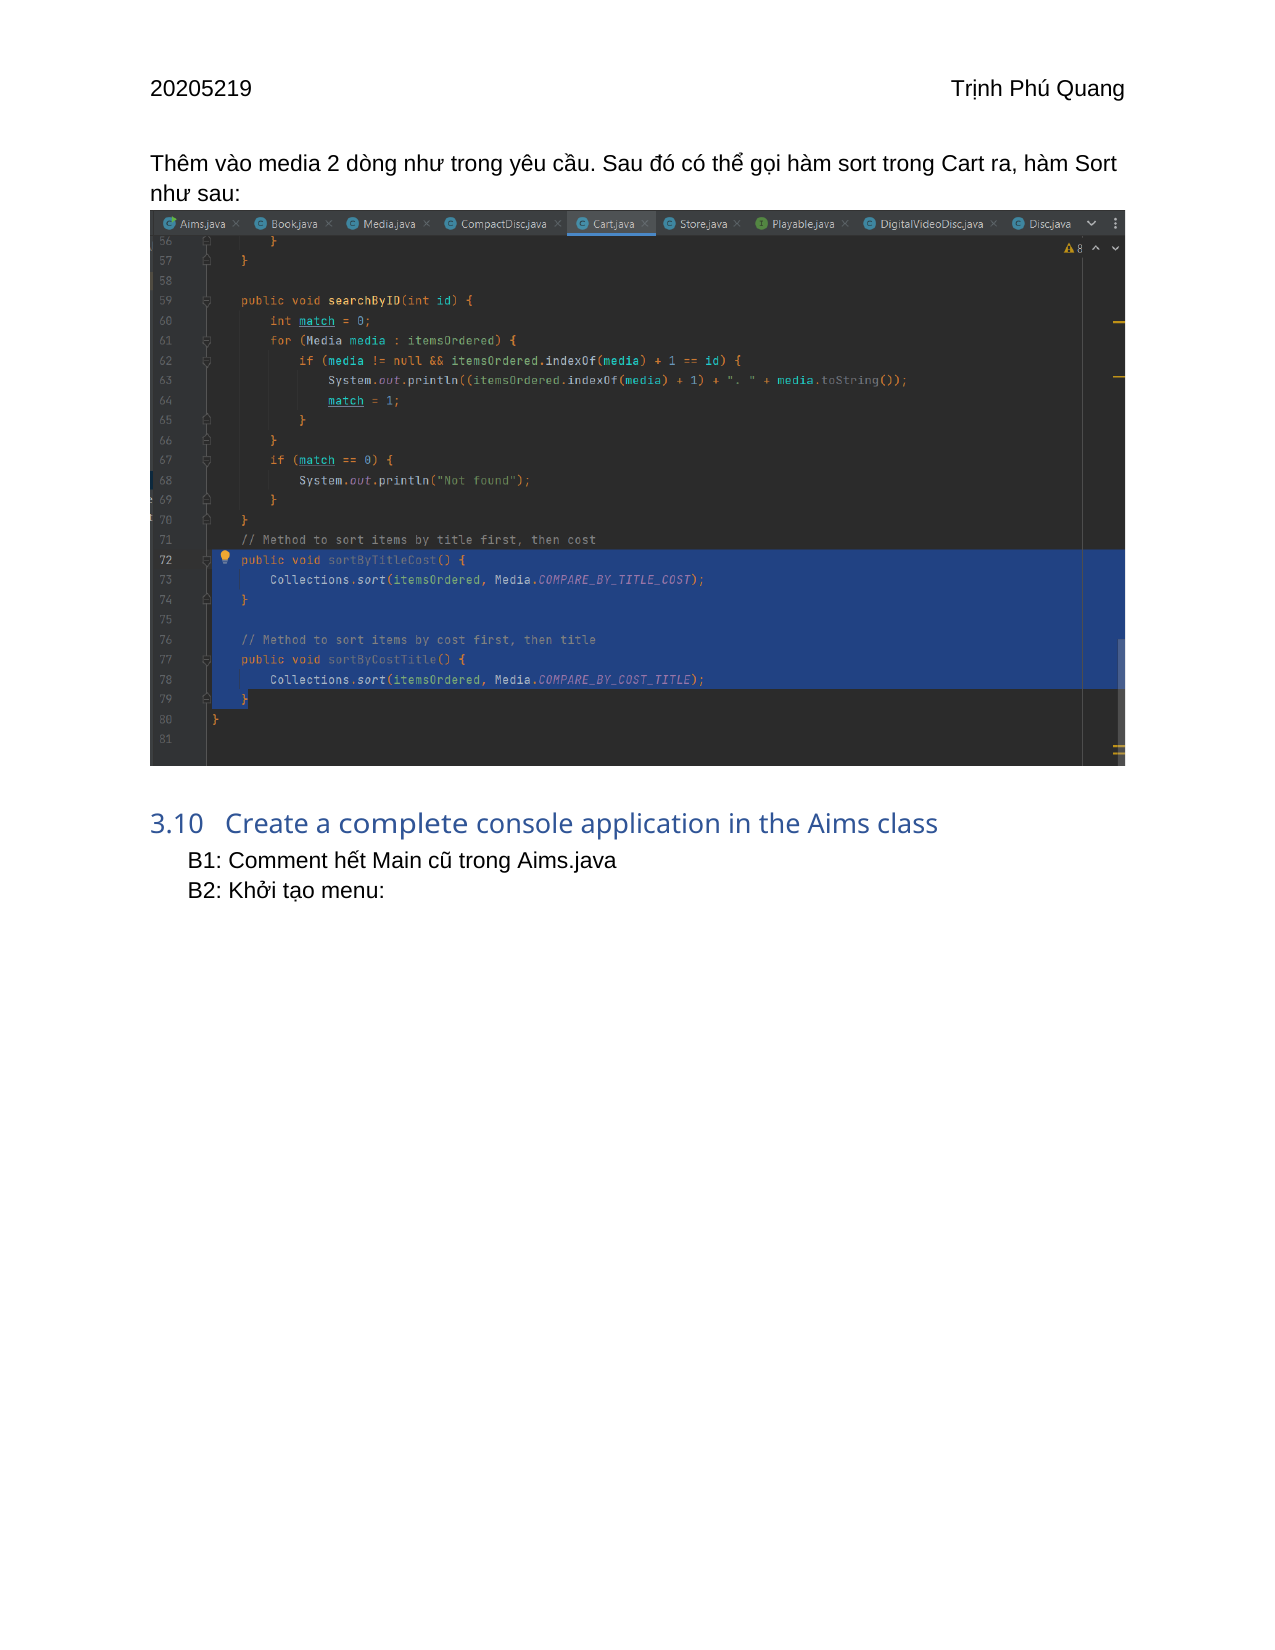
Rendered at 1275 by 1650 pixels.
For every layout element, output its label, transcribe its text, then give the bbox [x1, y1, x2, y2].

subtitle Create a complete console application in the Aims class [150, 804, 1125, 841]
list B2: Khởi tạo menu: [187, 877, 1125, 903]
list B1: Comment hết Main cũ trong Aims.java [187, 847, 1125, 873]
text Thêm vào media 2 dòng như trong yêu cầu. Sau đó có thể gọi hàm sort trong Cart ra, hàm Sort như sau: [150, 150, 1125, 210]
picture [150, 210, 1125, 766]
